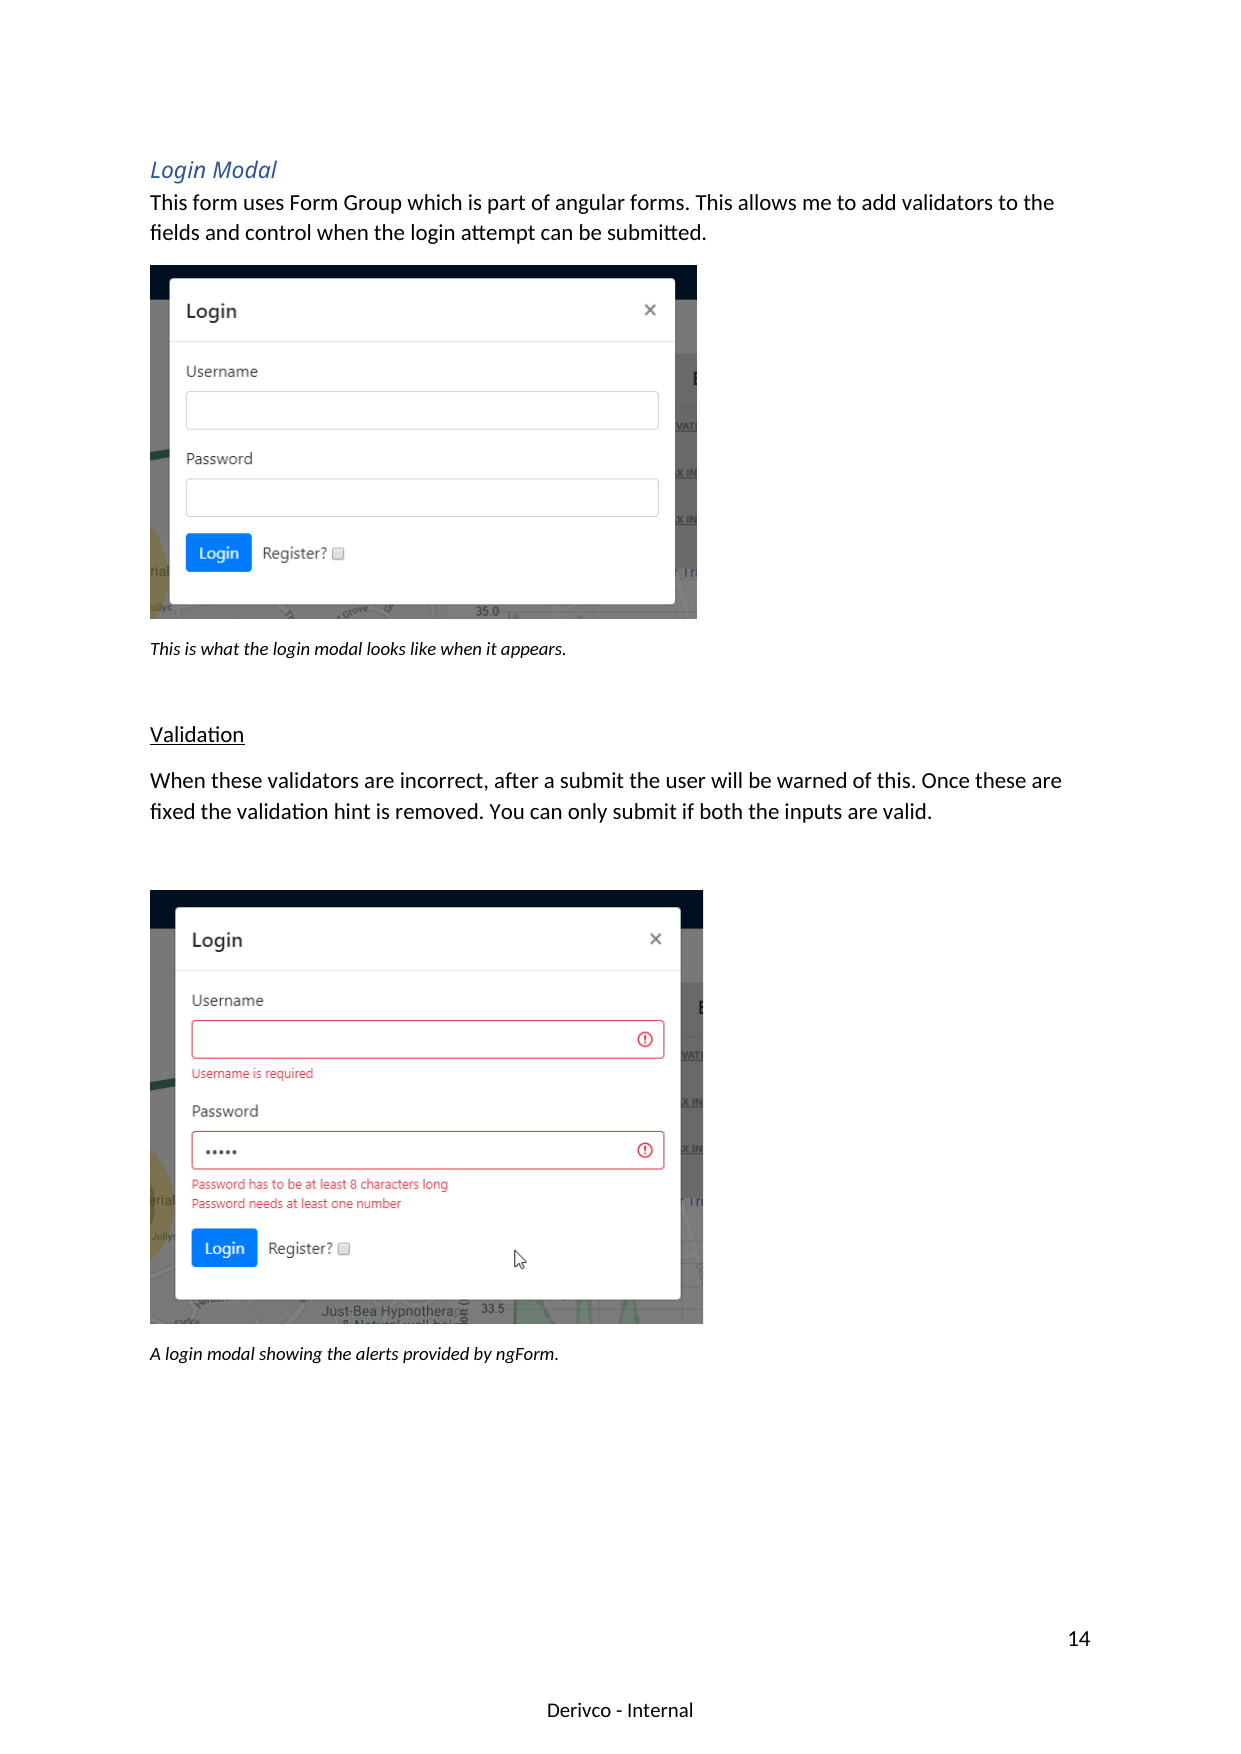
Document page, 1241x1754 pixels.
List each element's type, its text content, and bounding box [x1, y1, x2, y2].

text Validation [150, 720, 1090, 748]
text This is what the login modal looks like when it appears. [150, 637, 1090, 660]
picture [150, 265, 697, 619]
text When these validators are incorrect, after a submit the user will be warned of this. Once these are fixed the validation hint is removed. You can only submit if both the inputs are valid. [150, 767, 1090, 825]
text This form uses Form Group which is part of angular forms. This allows me to add validators to the fields and control when the login attempt can be submitted. [150, 188, 1090, 246]
picture [150, 890, 704, 1324]
text A login modal showing the alerts provided by ngForm. [150, 1342, 1090, 1365]
subtitle Login Modal [150, 154, 1090, 185]
